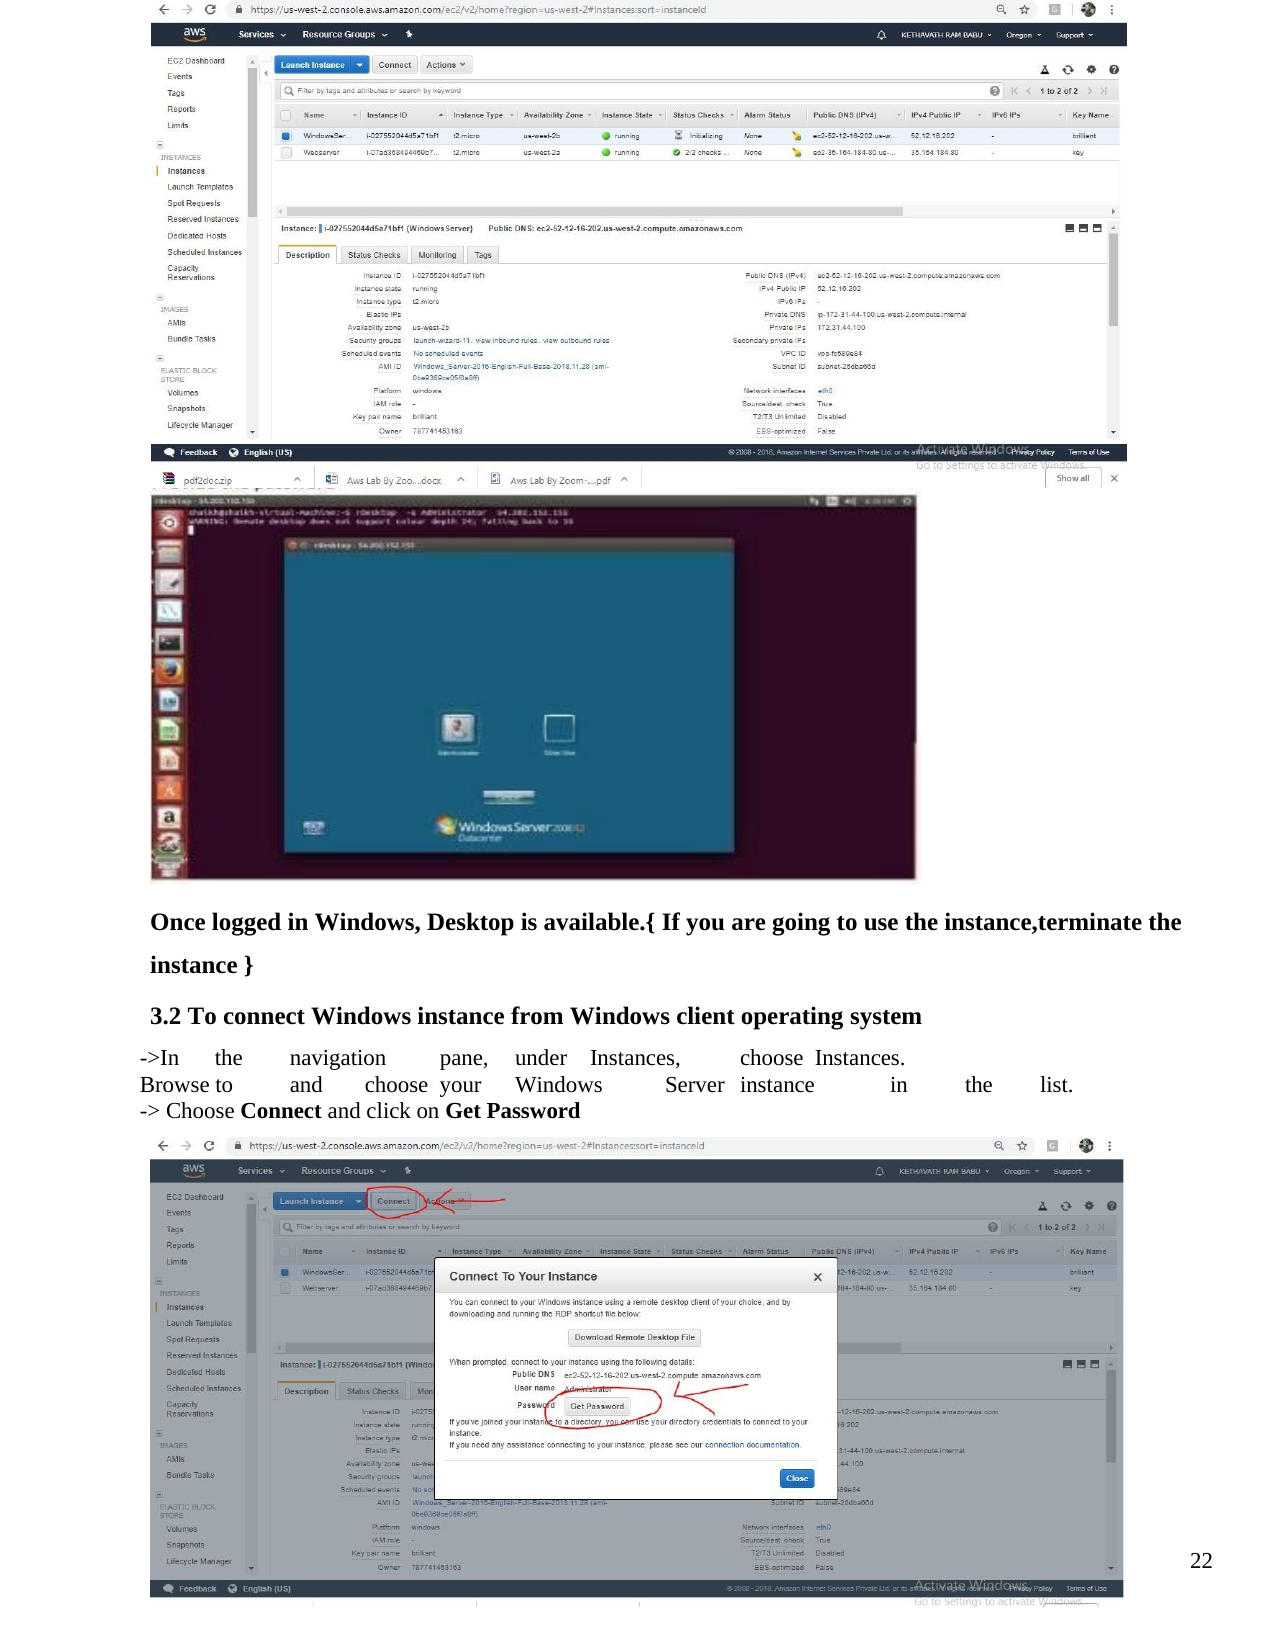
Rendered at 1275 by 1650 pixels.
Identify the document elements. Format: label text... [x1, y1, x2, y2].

text Browse to and choose your Windows Server instance in the list. [139, 1071, 1225, 1097]
list To connect Windows instance from Windows client operating system [150, 1001, 1225, 1030]
picture [150, 0, 1127, 884]
text ->In the navigation pane, under Instances, choose Instances. [139, 1044, 1225, 1071]
text -> Choose Connect and click on Get Password [139, 1097, 1225, 1124]
text Once logged in Windows, Desktop is available.{ If you are going to use the instance,terminate the instance } [150, 907, 1205, 979]
picture [150, 1137, 1124, 1607]
